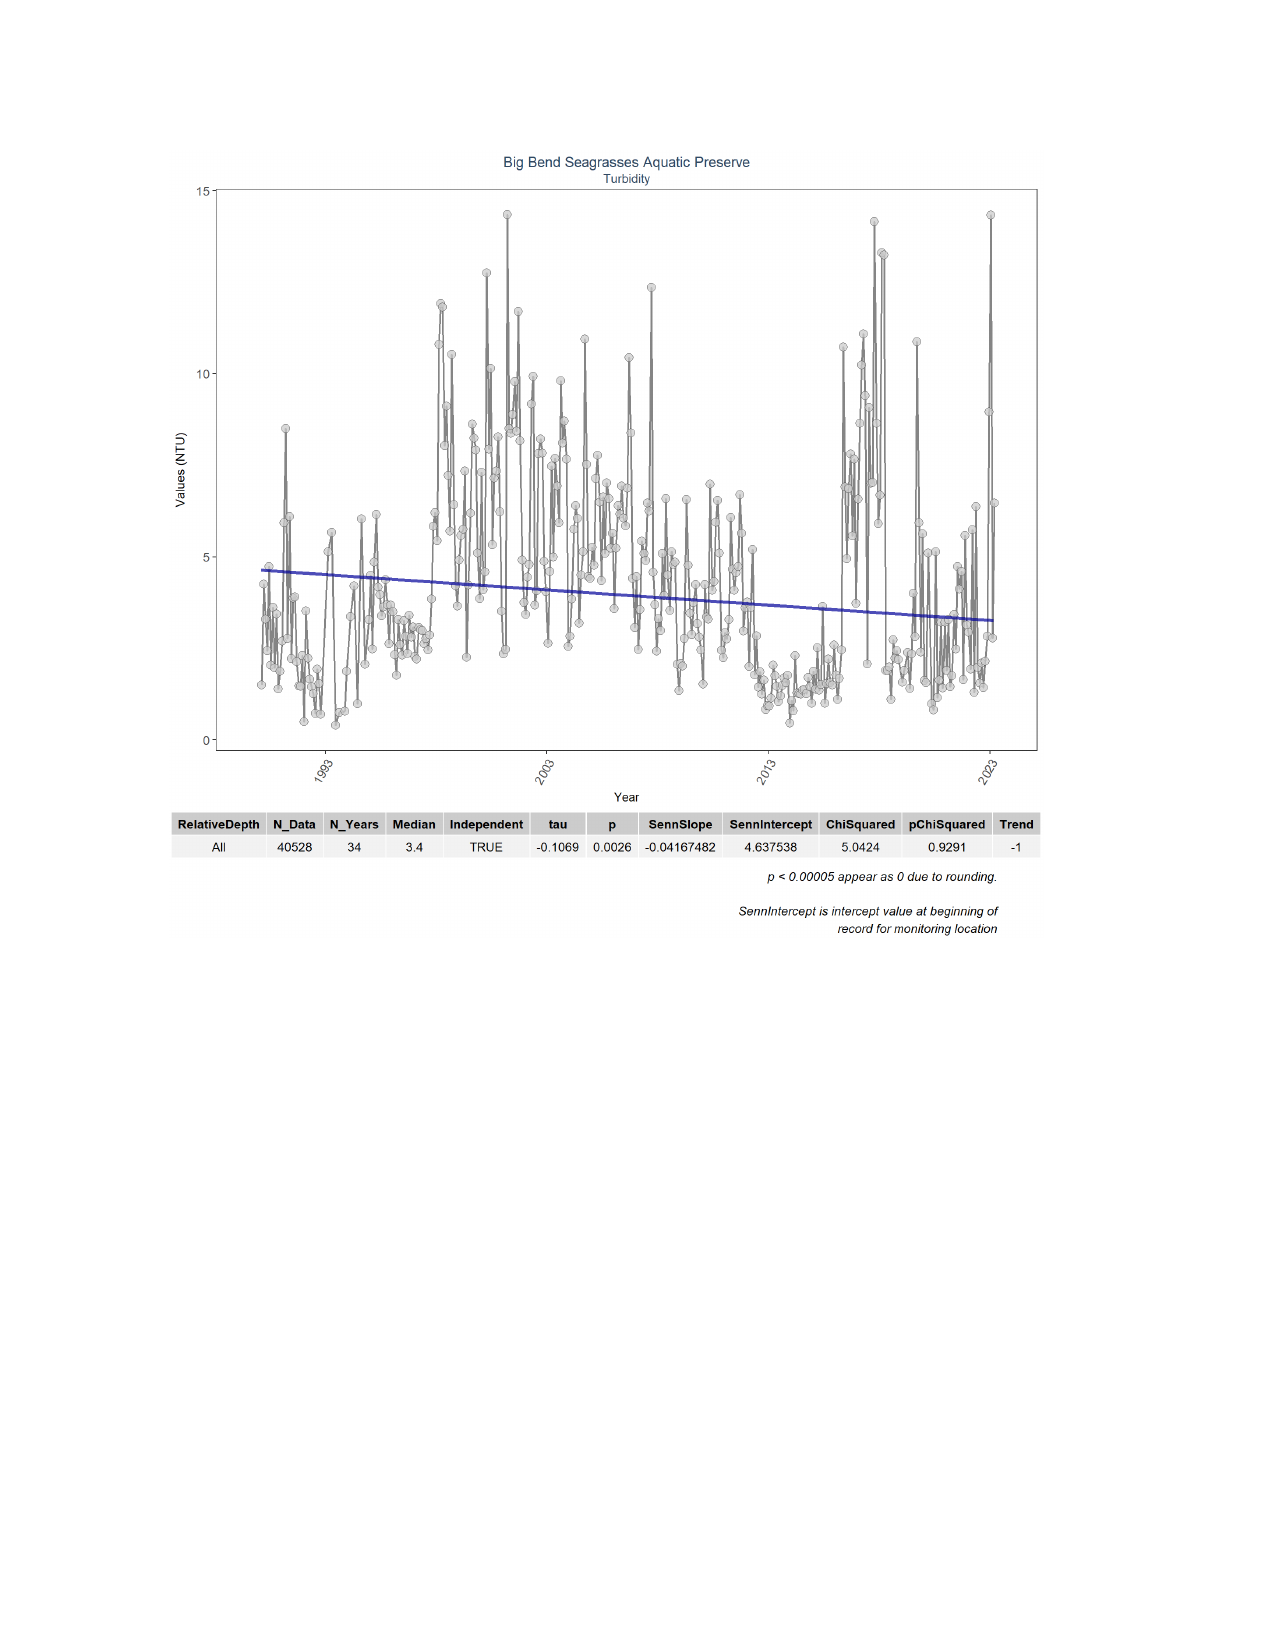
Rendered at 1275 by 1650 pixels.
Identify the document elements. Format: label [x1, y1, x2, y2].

picture [168, 150, 1044, 938]
